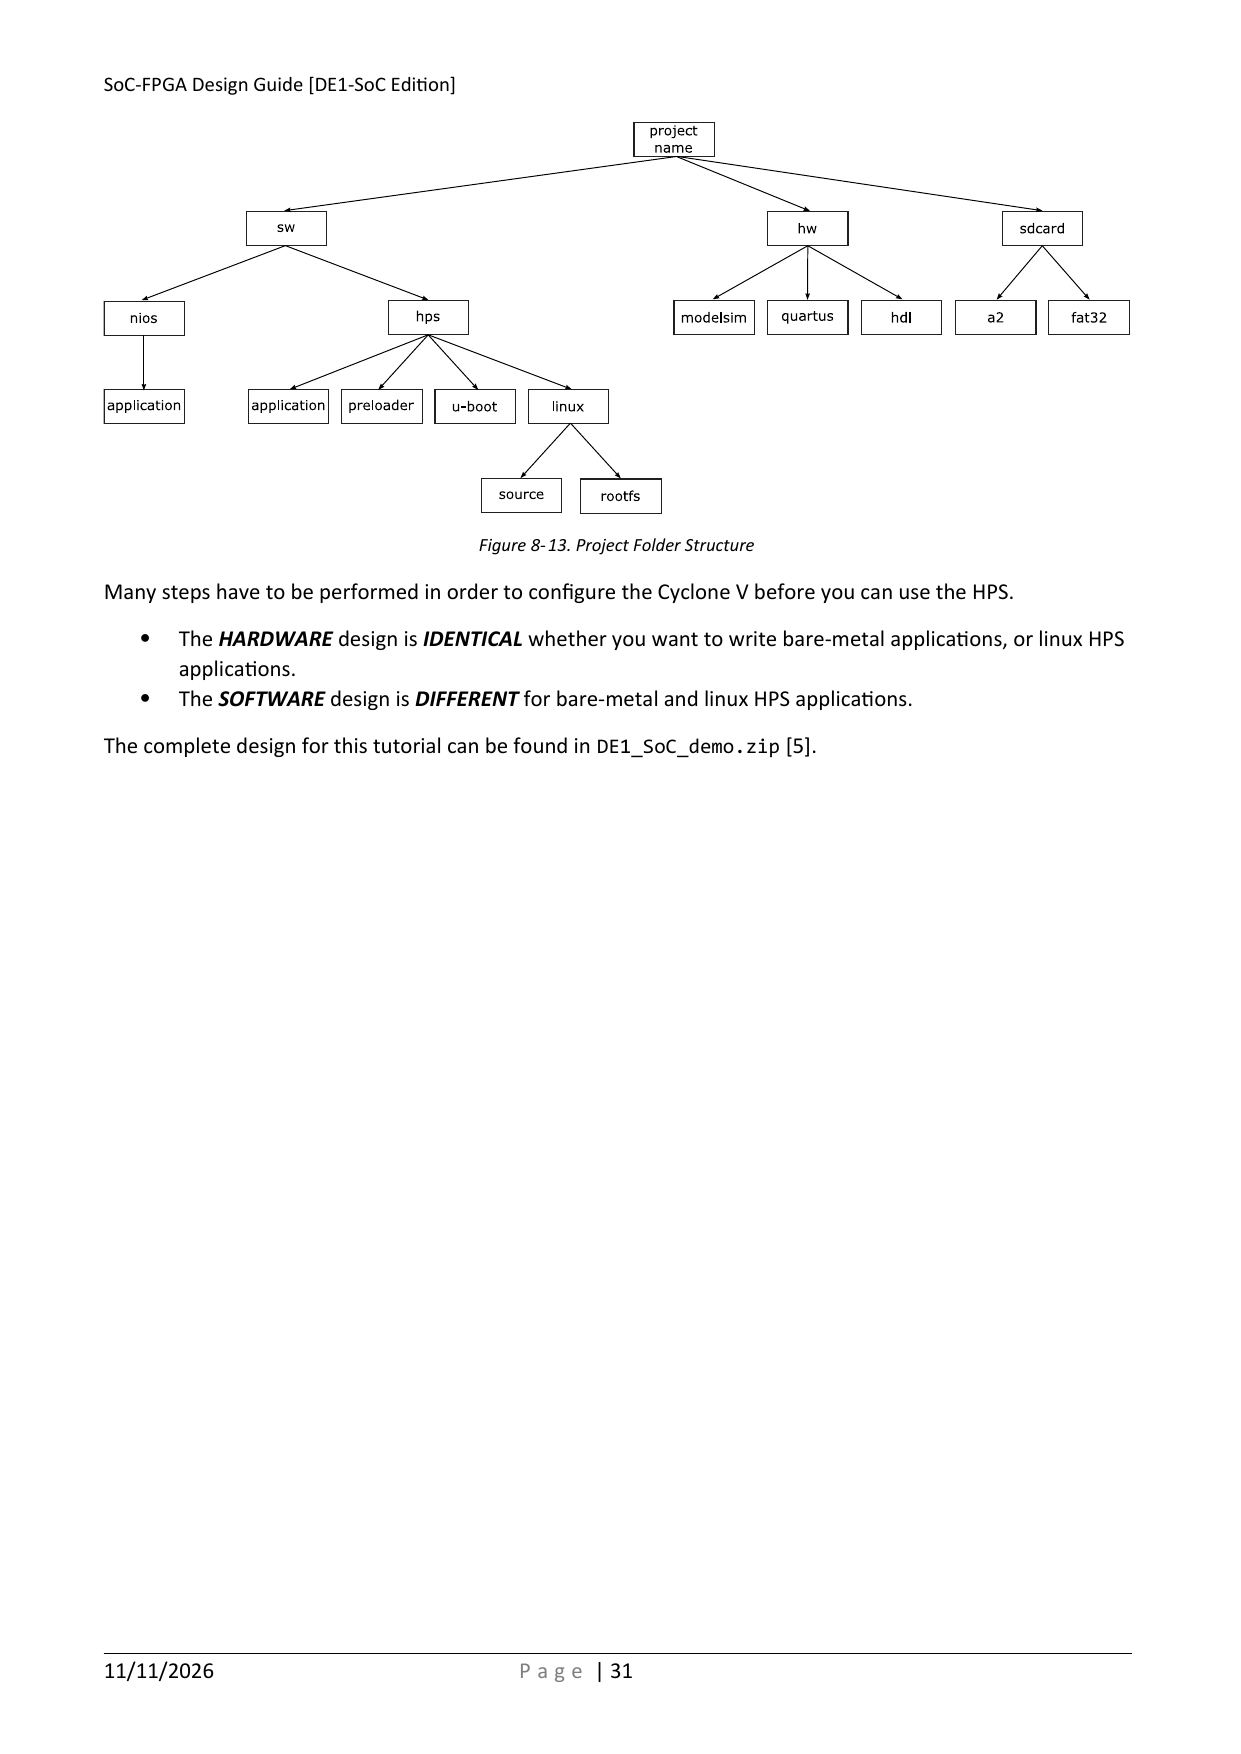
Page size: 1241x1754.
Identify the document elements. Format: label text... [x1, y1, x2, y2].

text Many steps have to be performed in order to configure the Cyclone V before you can use the HPS. [103, 577, 1132, 605]
list The hardware design is identical whether you want to write bare-metal applications, or linux HPS applications. [141, 624, 1132, 682]
text The complete design for this tutorial can be found in DE1_SoC_demo.zip . [103, 731, 1132, 759]
list The software design is different for bare-metal and linux HPS applications. [141, 684, 1132, 712]
